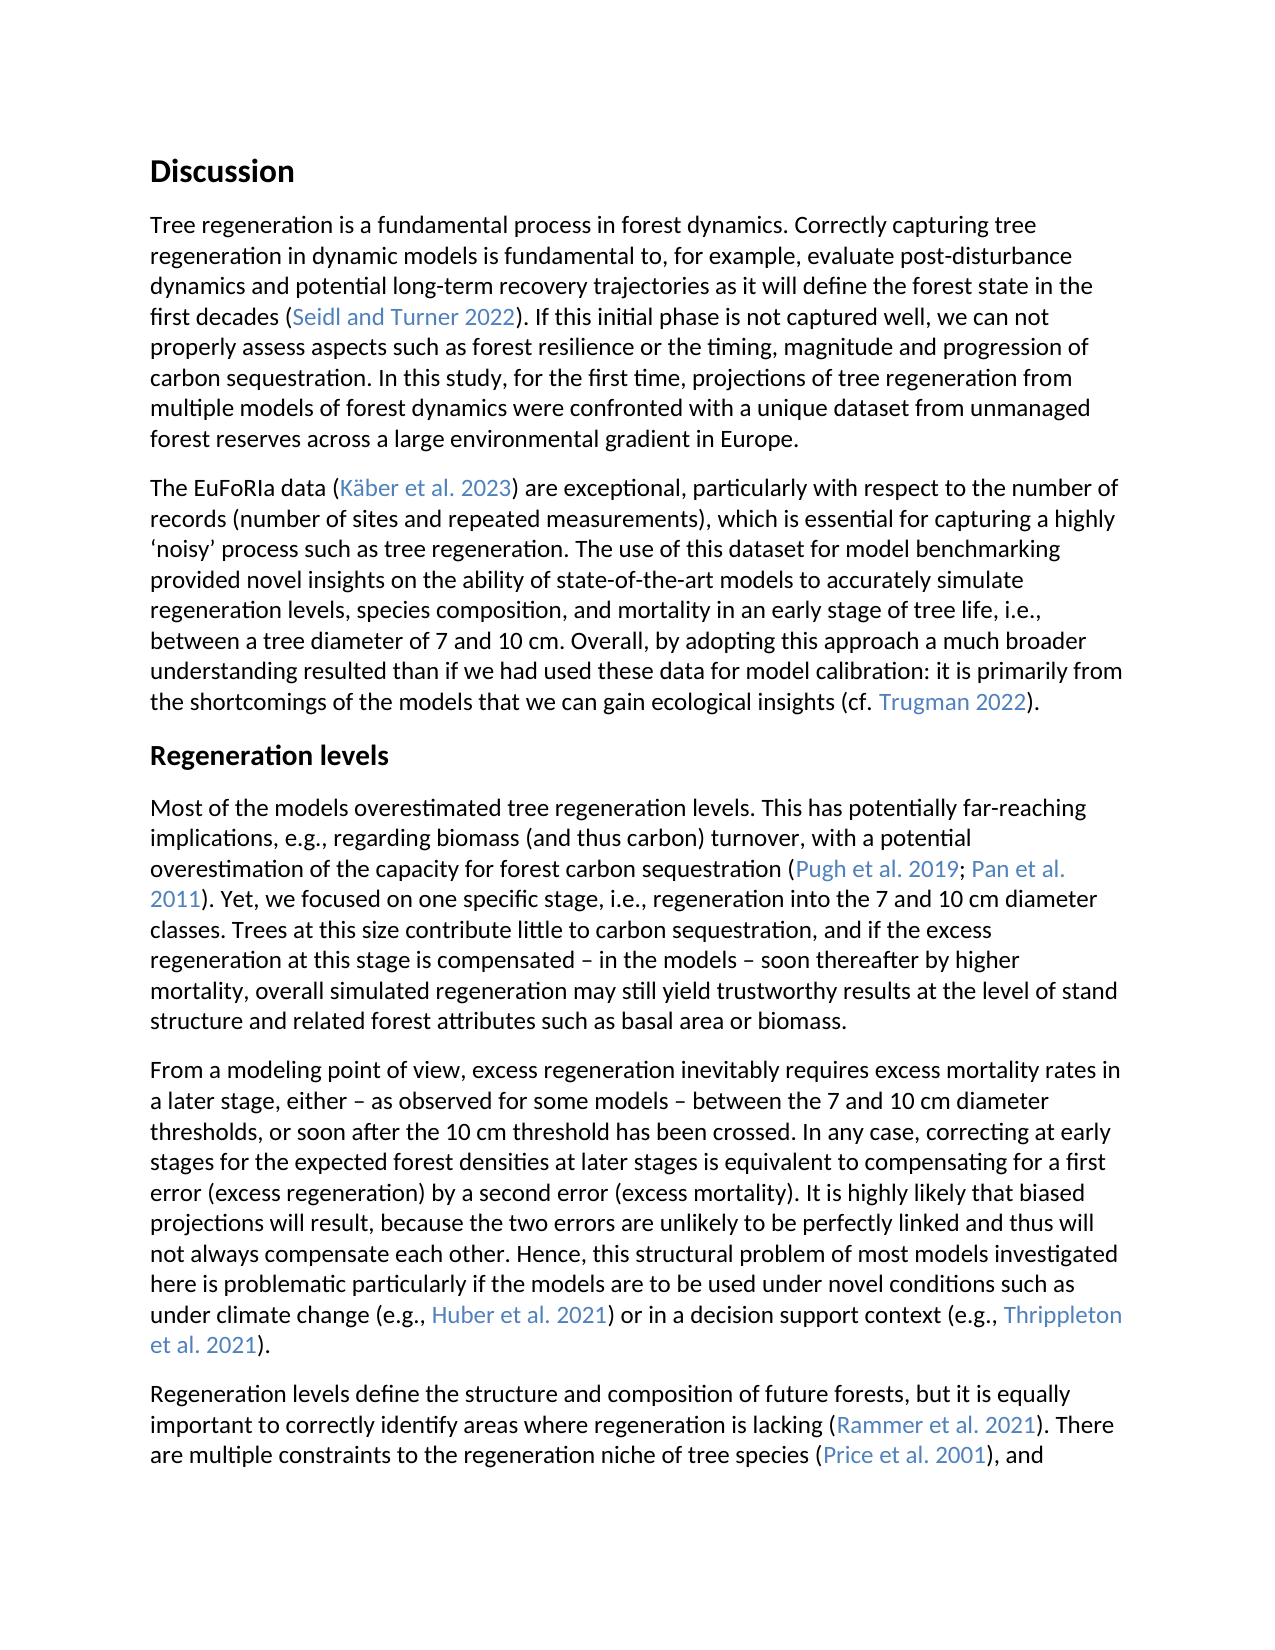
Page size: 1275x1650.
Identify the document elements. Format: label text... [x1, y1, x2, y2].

subtitle Regeneration levels [150, 737, 1125, 773]
text The EuFoRIa data (Käber et al. 2023) are exceptional, particularly with respect to the number of records (number of sites and repeated measurements), which is essential for capturing a highly ‘noisy’ process such as tree regeneration. The use of this dataset for model benchmarking provided novel insights on the ability of state-of-the-art models to accurately simulate regeneration levels, species composition, and mortality in an early stage of tree life, i.e., between a tree diameter of 7 and 10 cm. Overall, by adopting this approach a much broader understanding resulted than if we had used these data for model calibration: it is primarily from the shortcomings of the models that we can gain ecological insights (cf. Trugman 2022). [150, 472, 1125, 717]
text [150, 1379, 1125, 1470]
text Tree regeneration is a fundamental process in forest dynamics. Correctly capturing tree regeneration in dynamic models is fundamental to, for example, evaluate post-disturbance dynamics and potential long-term recovery trajectories as it will define the forest state in the first decades (Seidl and Turner 2022). If this initial phase is not captured well, we can not properly assess aspects such as forest resilience or the timing, magnitude and progression of carbon sequestration. In this study, for the first time, projections of tree regeneration from multiple models of forest dynamics were confronted with a unique dataset from unmanaged forest reserves across a large environmental gradient in Europe. [150, 209, 1125, 454]
text From a modeling point of view, excess regeneration inevitably requires excess mortality rates in a later stage, either – as observed for some models – between the 7 and 10 cm diameter thresholds, or soon after the 10 cm threshold has been crossed. In any case, correcting at early stages for the expected forest densities at later stages is equivalent to compensating for a first error (excess regeneration) by a second error (excess mortality). It is highly likely that biased projections will result, because the two errors are unlikely to be perfectly linked and thus will not always compensate each other. Hence, this structural problem of most models investigated here is problematic particularly if the models are to be used under novel conditions such as under climate change (e.g., Huber et al. 2021) or in a decision support context (e.g., Thrippleton et al. 2021). [150, 1055, 1125, 1360]
subtitle Discussion [150, 150, 1125, 191]
text Most of the models overestimated tree regeneration levels. This has potentially far-reaching implications, e.g., regarding biomass (and thus carbon) turnover, with a potential overestimation of the capacity for forest carbon sequestration (Pugh et al. 2019; Pan et al. 2011). Yet, we focused on one specific stage, i.e., regeneration into the 7 and 10 cm diameter classes. Trees at this size contribute little to carbon sequestration, and if the excess regeneration at this stage is compensated – in the models – soon thereafter by higher mortality, overall simulated regeneration may still yield trustworthy results at the level of stand structure and related forest attributes such as basal area or biomass. [150, 792, 1125, 1036]
